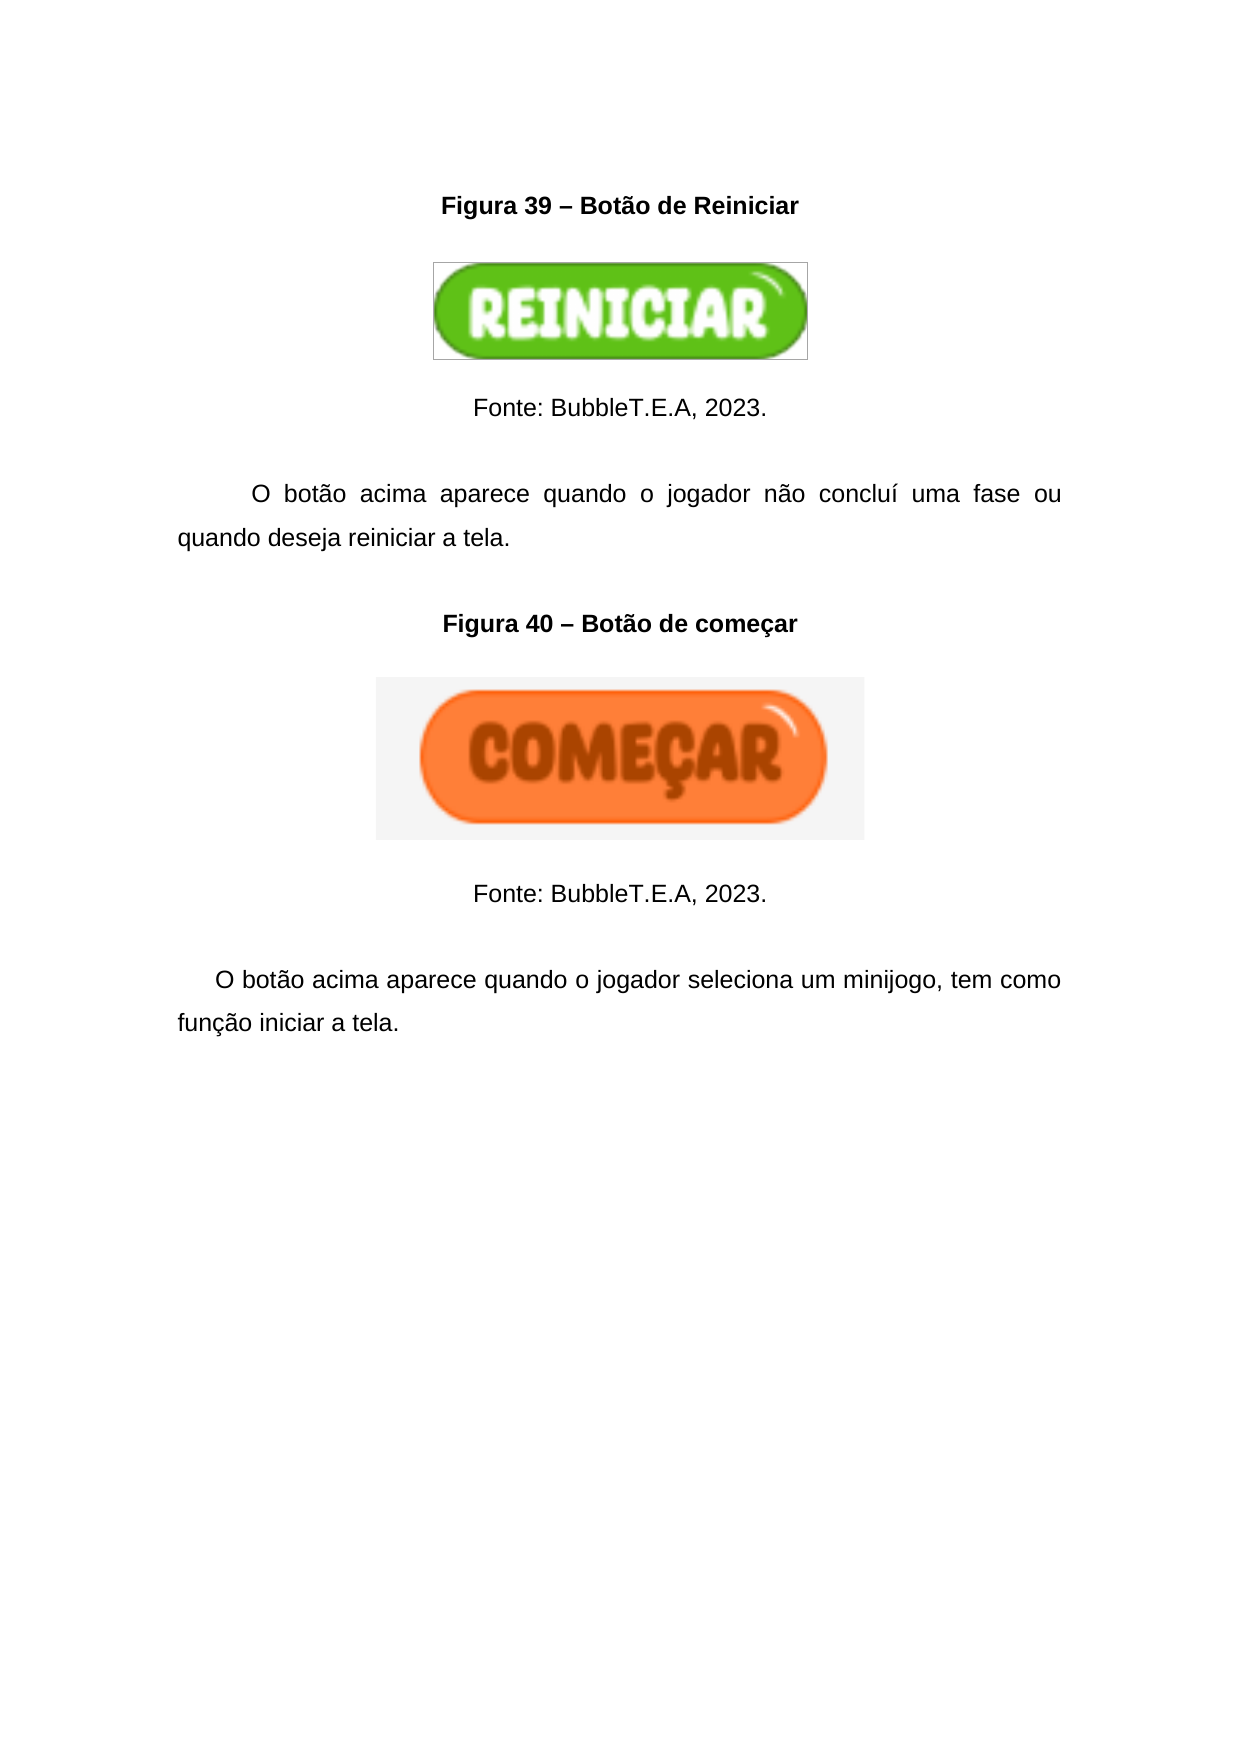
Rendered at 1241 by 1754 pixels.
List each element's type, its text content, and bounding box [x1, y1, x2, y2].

text Figura 40 – Botão de começar [177, 609, 1063, 638]
text O botão acima aparece quando o jogador não concluí uma fase ou quando deseja reiniciar a tela. [177, 479, 1063, 551]
text Figura 39 – Botão de Reiniciar [177, 191, 1063, 219]
picture [435, 264, 806, 358]
picture [375, 677, 865, 840]
text Fonte: BubbleT.E.A, 2023. [177, 879, 1063, 908]
text O botão acima aparece quando o jogador seleciona um minijogo, tem como função iniciar a tela. [177, 965, 1063, 1037]
text Fonte: BubbleT.E.A, 2023. [177, 393, 1063, 422]
